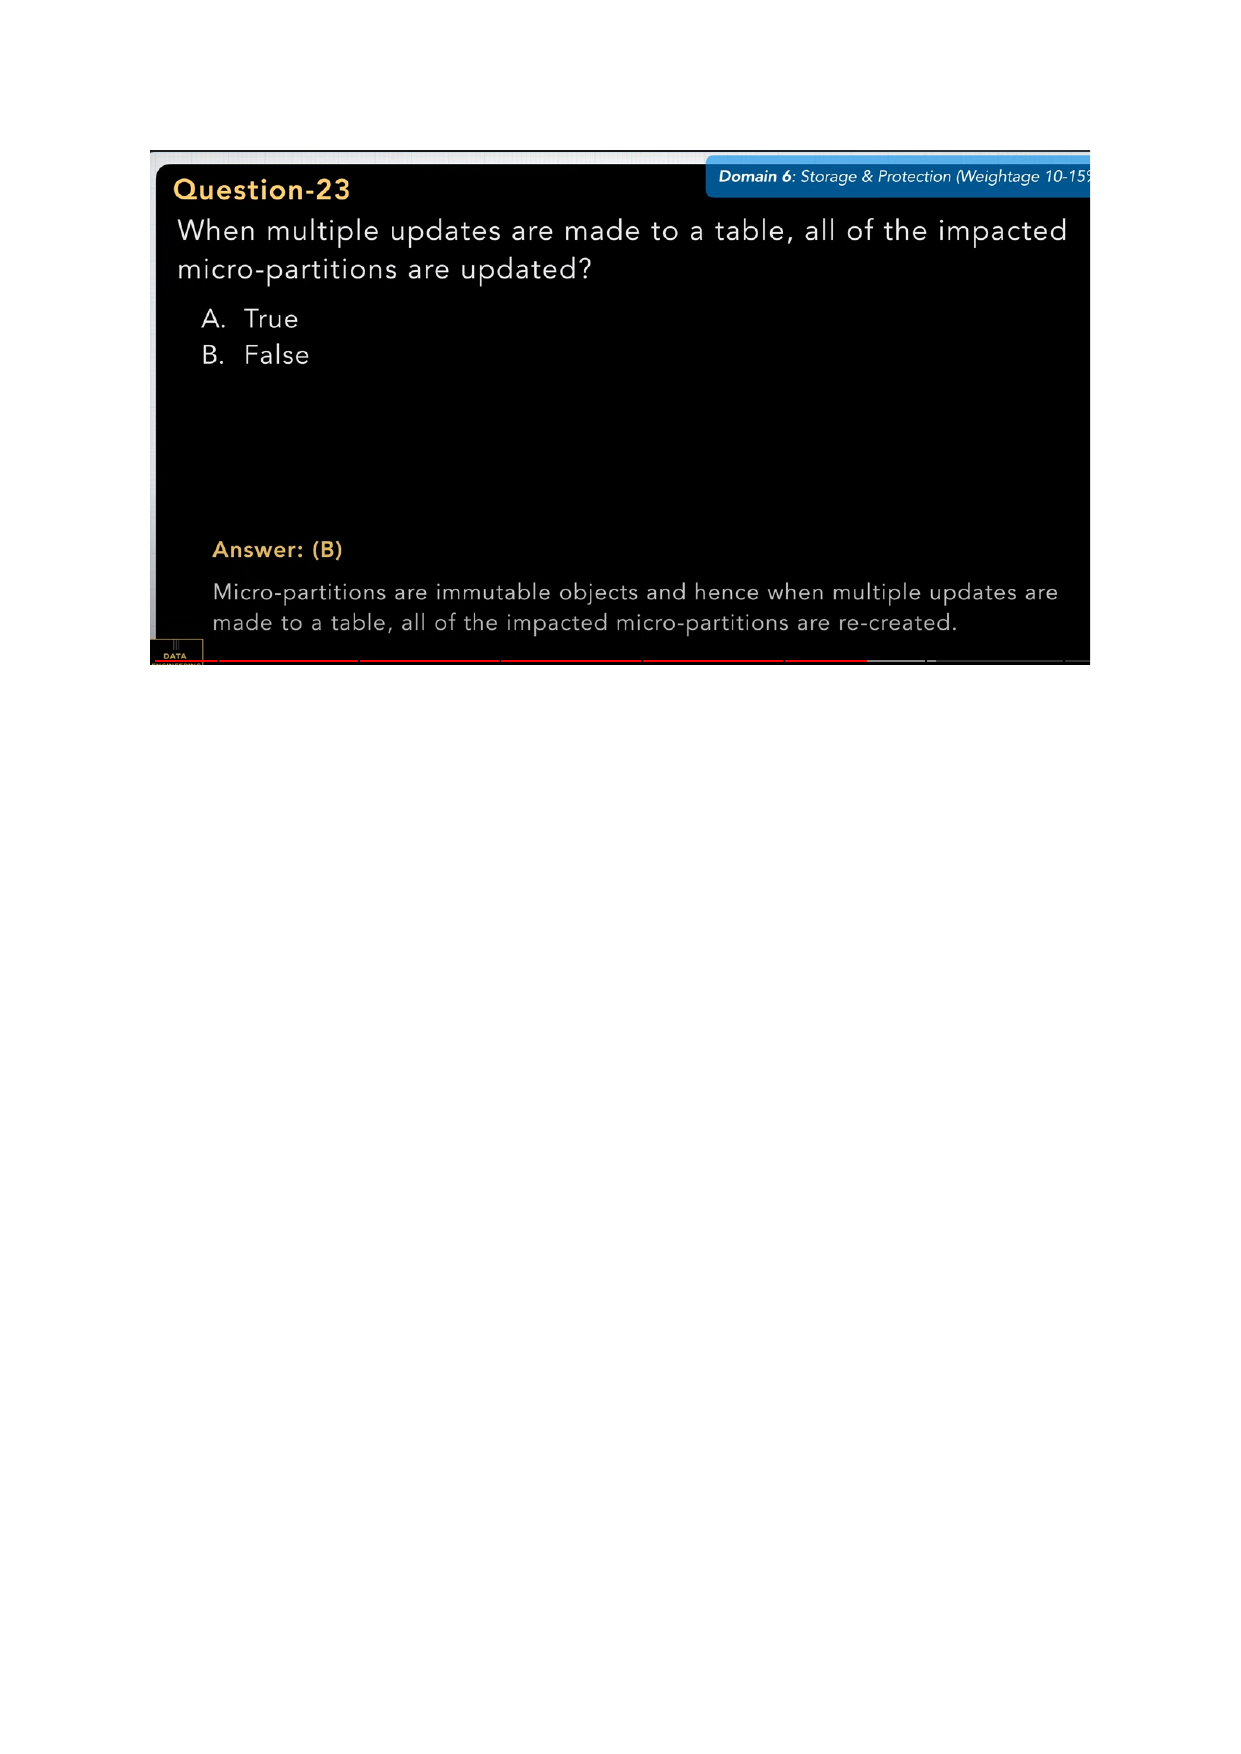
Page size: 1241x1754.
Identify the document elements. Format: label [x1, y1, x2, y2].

picture [150, 150, 1091, 665]
